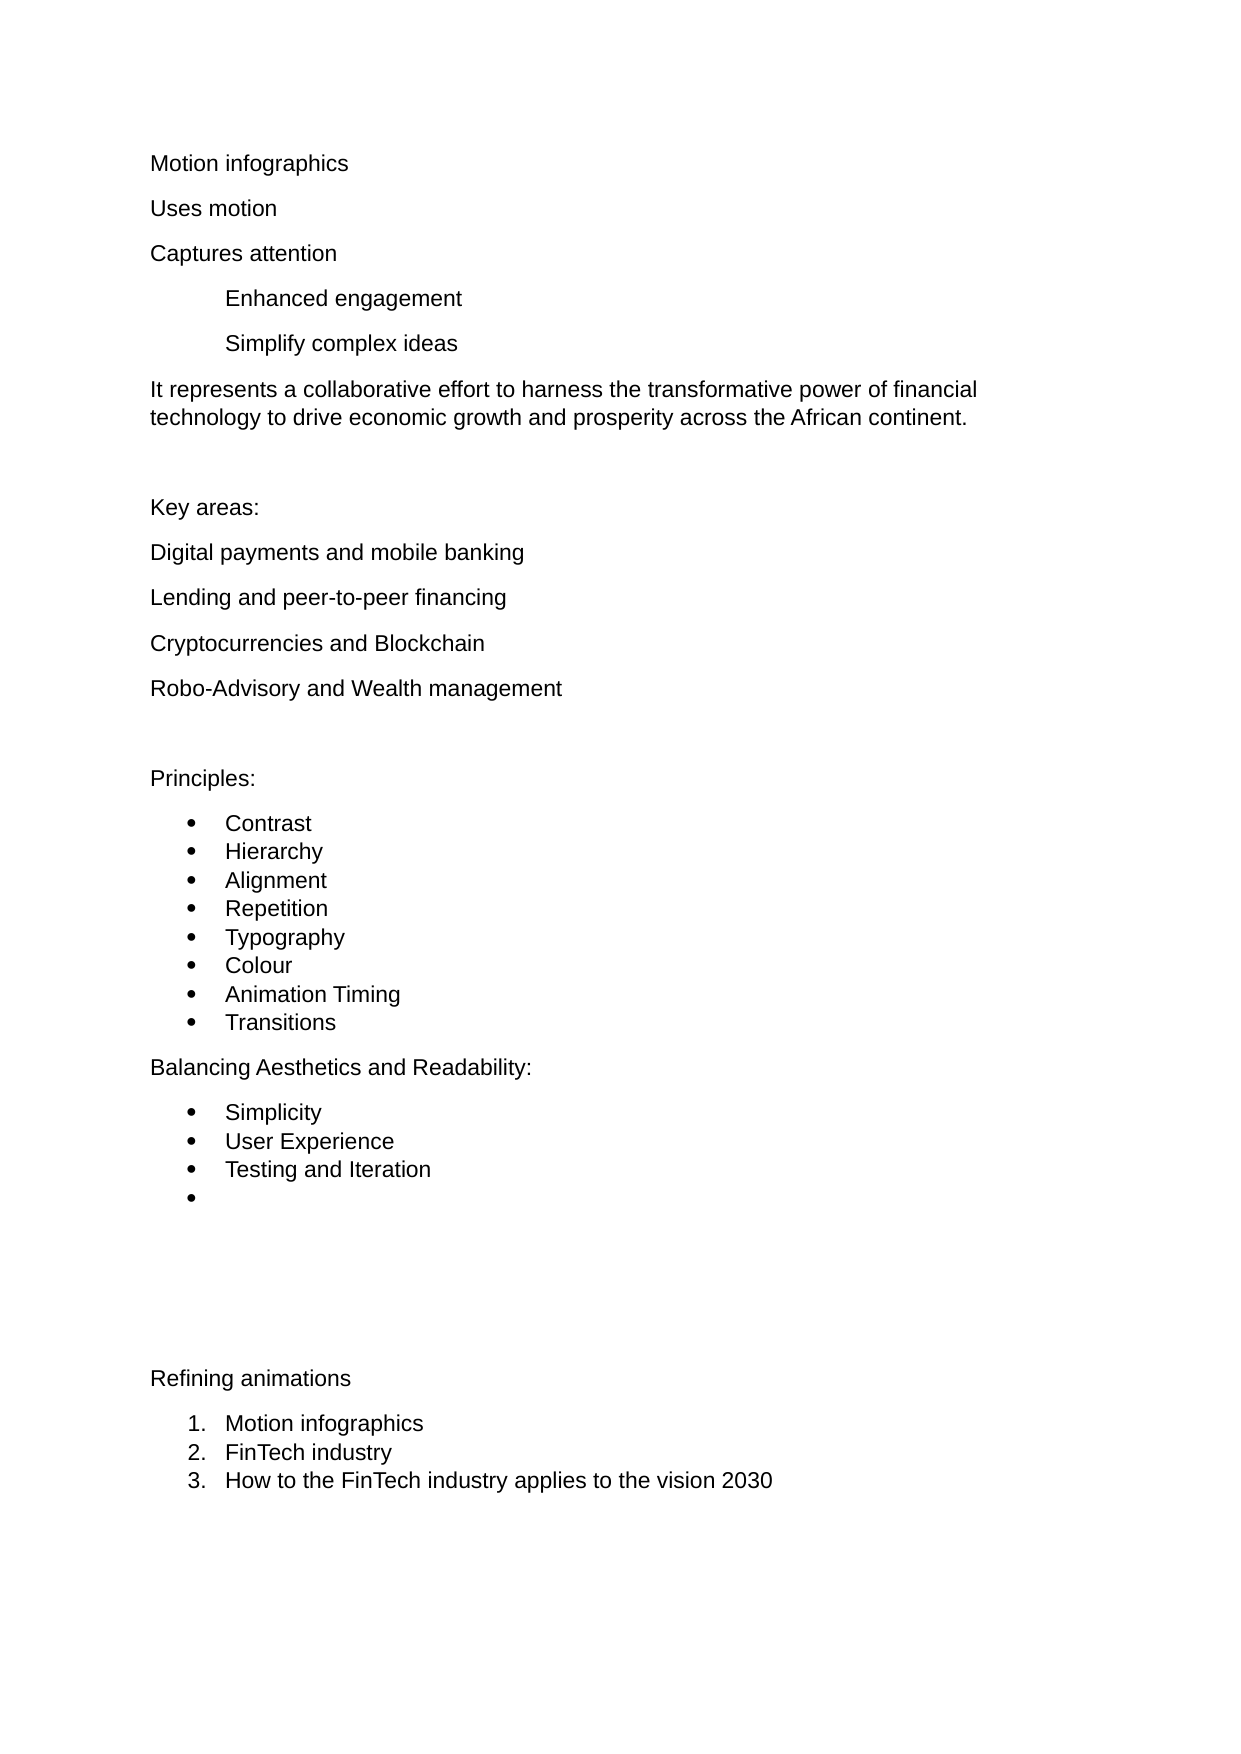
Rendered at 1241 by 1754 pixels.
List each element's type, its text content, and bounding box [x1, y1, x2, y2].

text Principles: [150, 765, 1090, 791]
text Uses motion [150, 195, 1090, 221]
list Typography [187, 924, 1090, 950]
list Colour [187, 952, 1090, 978]
list Repetition [187, 895, 1090, 922]
list Alignment [187, 867, 1090, 893]
list User Experience [187, 1128, 1090, 1154]
text Captures attention [150, 240, 1090, 267]
list Animation Timing [187, 981, 1090, 1007]
text Cryptocurrencies and Blockchain [150, 629, 1090, 656]
list How to the FinTech industry applies to the vision 2030 [187, 1467, 1090, 1493]
list Hierarchy [187, 838, 1090, 865]
text Enhanced engagement [225, 285, 1090, 312]
text Lending and peer-to-peer financing [150, 584, 1090, 611]
text Simplify complex ideas [225, 330, 1090, 357]
list FinTech industry [187, 1438, 1090, 1465]
list Transitions [187, 1009, 1090, 1035]
text Key areas: [150, 494, 1090, 521]
text Digital payments and mobile banking [150, 539, 1090, 566]
list Testing and Iteration [187, 1156, 1090, 1182]
list Motion infographics [187, 1410, 1090, 1436]
text It represents a collaborative effort to harness the transformative power of financial technology to drive economic growth and prosperity across the African continent. [150, 376, 1090, 430]
list Simplicity [187, 1099, 1090, 1126]
text Robo-Advisory and Wealth management [150, 674, 1090, 701]
text Balancing Aesthetics and Readability: [150, 1054, 1090, 1080]
text Motion infographics [150, 150, 1090, 176]
list Contrast [187, 810, 1090, 836]
text Refining animations [150, 1365, 1090, 1391]
